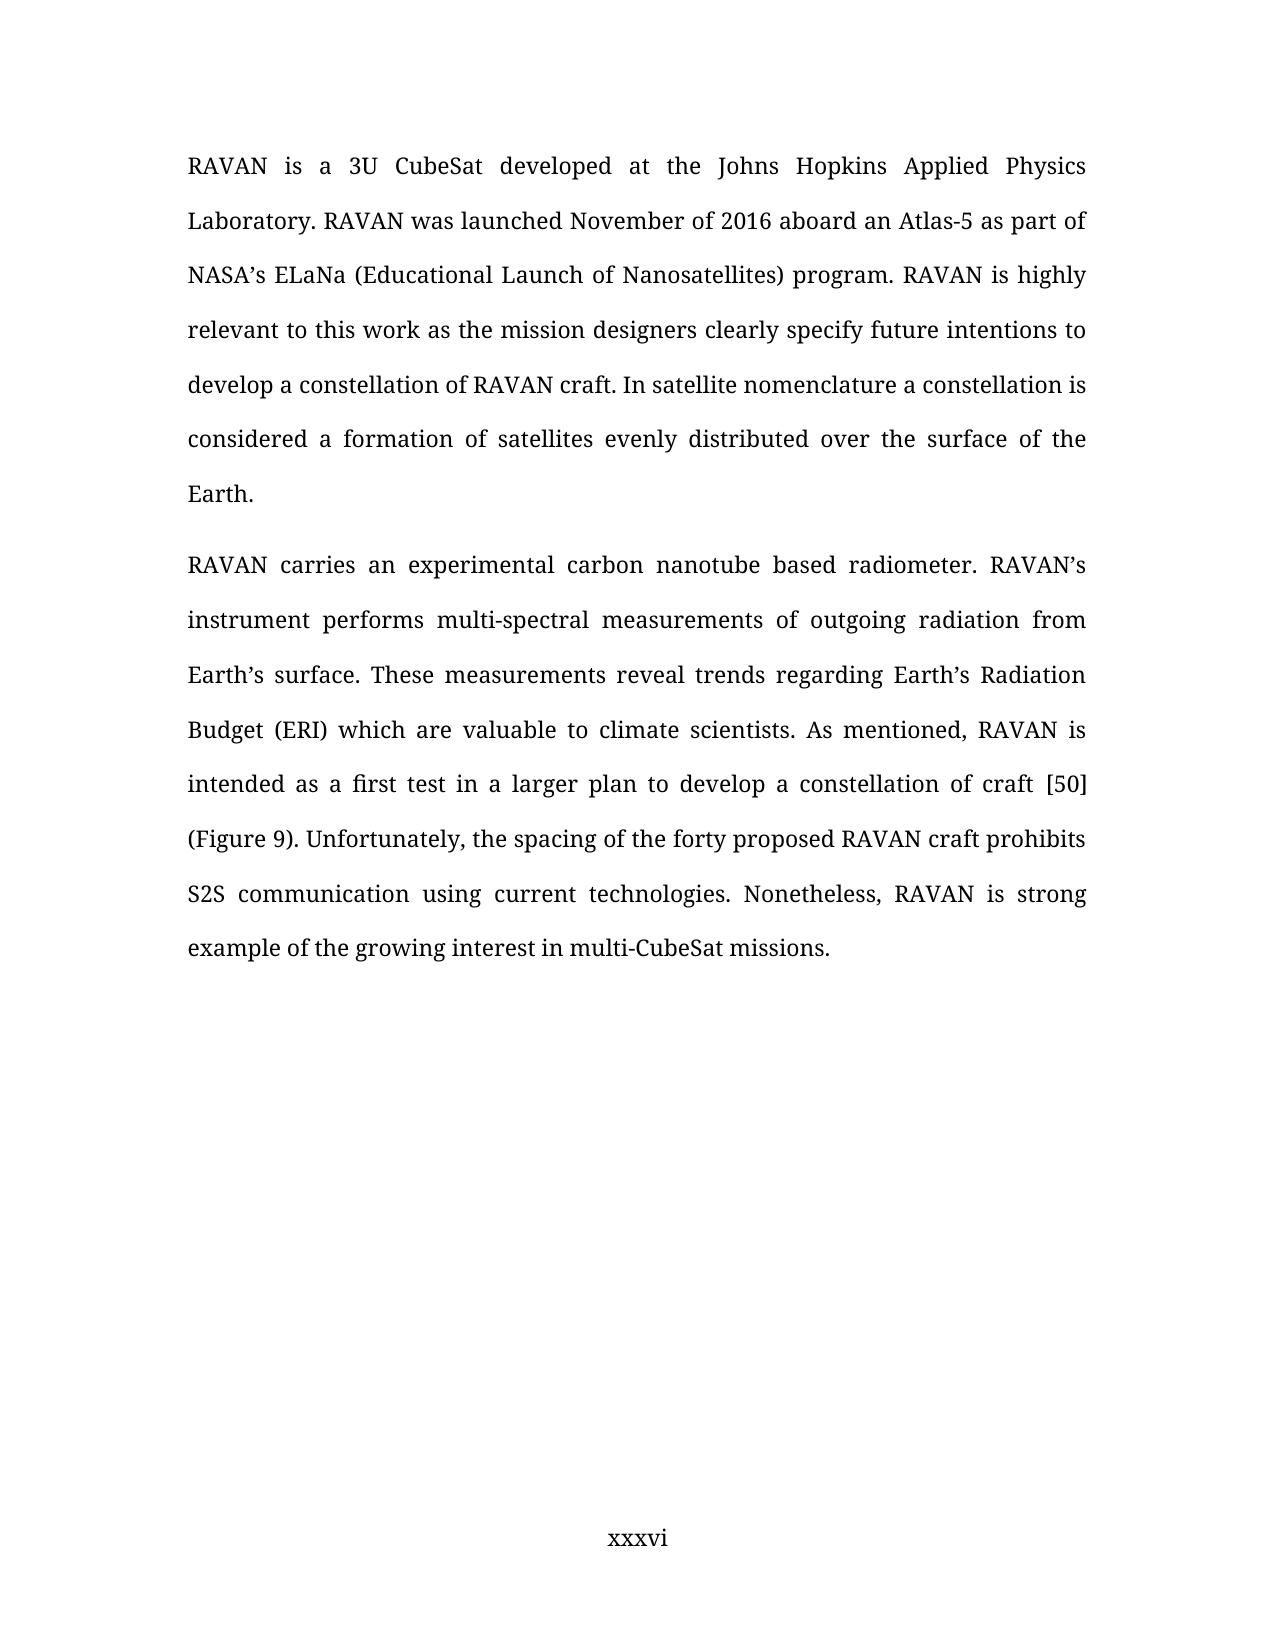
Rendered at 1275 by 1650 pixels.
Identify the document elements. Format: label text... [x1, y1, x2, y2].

text RAVAN is a 3U CubeSat developed at the Johns Hopkins Applied Physics Laboratory. RAVAN was launched November of 2016 aboard an Atlas-5 as part of NASA’s ELaNa (Educational Launch of Nanosatellites) program. RAVAN is highly relevant to this work as the mission designers clearly specify future intentions to develop a constellation of RAVAN craft. In satellite nomenclature a constellation is considered a formation of satellites evenly distributed over the surface of the Earth. [187, 150, 1087, 509]
text RAVAN carries an experimental carbon nanotube based radiometer. RAVAN’s instrument performs multi-spectral measurements of outgoing radiation from Earth’s surface. These measurements reveal trends regarding Earth’s Radiation Budget (ERI) which are valuable to climate scientists. As mentioned, RAVAN is intended as a first test in a larger plan to develop a constellation of craft [50] (Figure 9). Unfortunately, the spacing of the forty proposed RAVAN craft prohibits S2S communication using current technologies. Nonetheless, RAVAN is strong example of the growing interest in multi-CubeSat missions. [187, 549, 1087, 963]
